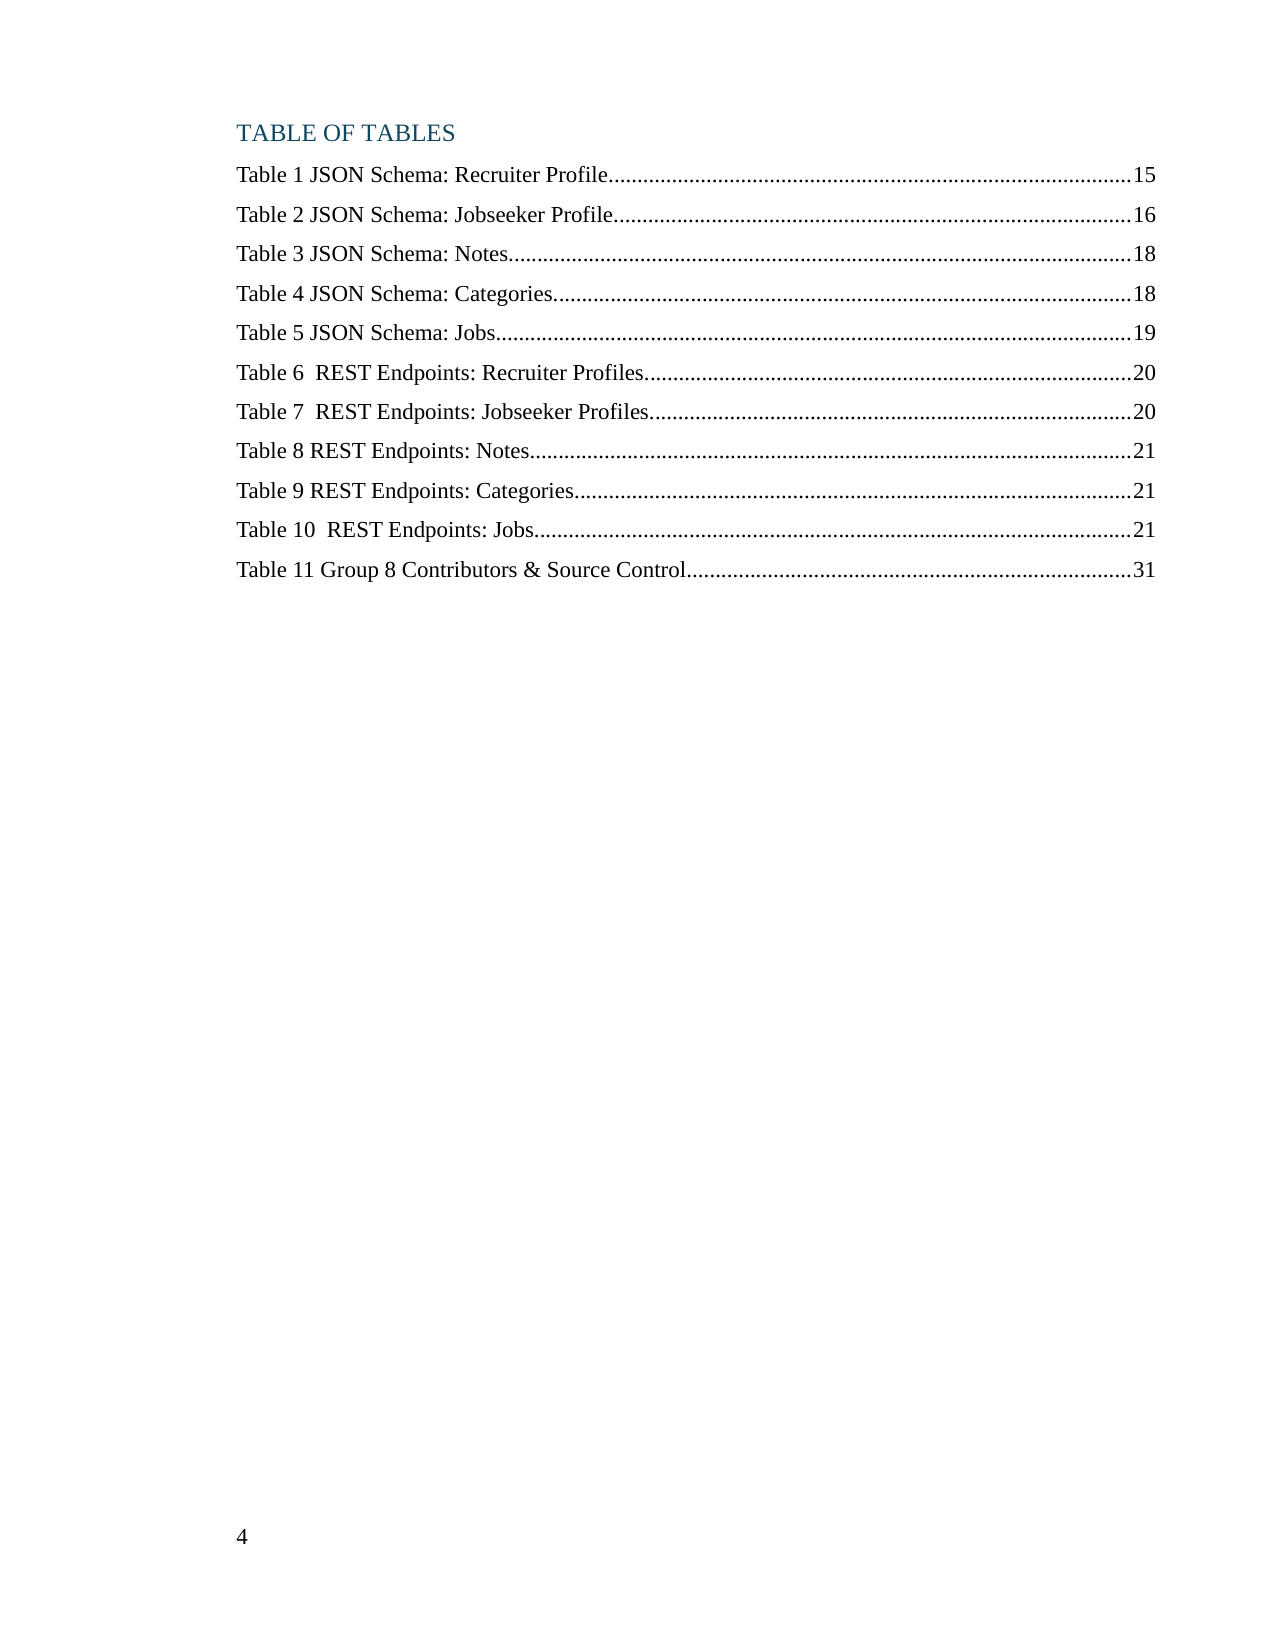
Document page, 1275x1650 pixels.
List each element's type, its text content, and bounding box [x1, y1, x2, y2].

text Table 1 JSON Schema: Recruiter Profile. 15 [236, 161, 1157, 188]
text Table 2 JSON Schema: Jobseeker Profile. 16 [236, 201, 1157, 227]
text Table 11 Group 8 Contributors & Source Control 31 [236, 556, 1157, 582]
text Table 9 REST Endpoints: Categories. 21 [236, 477, 1157, 503]
text Table 6 REST Endpoints: Recruiter Profiles. 20 [236, 359, 1157, 385]
text Table 4 JSON Schema: Categories. 18 [236, 280, 1157, 306]
text TABLE OF TABLES [236, 118, 1157, 147]
text Table 8 REST Endpoints: Notes. 21 [236, 438, 1157, 464]
text Table 3 JSON Schema: Notes. 18 [236, 240, 1157, 267]
text Table 5 JSON Schema: Jobs. 19 [236, 319, 1157, 346]
text Table 10 REST Endpoints: Jobs. 21 [236, 517, 1157, 543]
text Table 7 REST Endpoints: Jobseeker Profiles. 20 [236, 398, 1157, 424]
